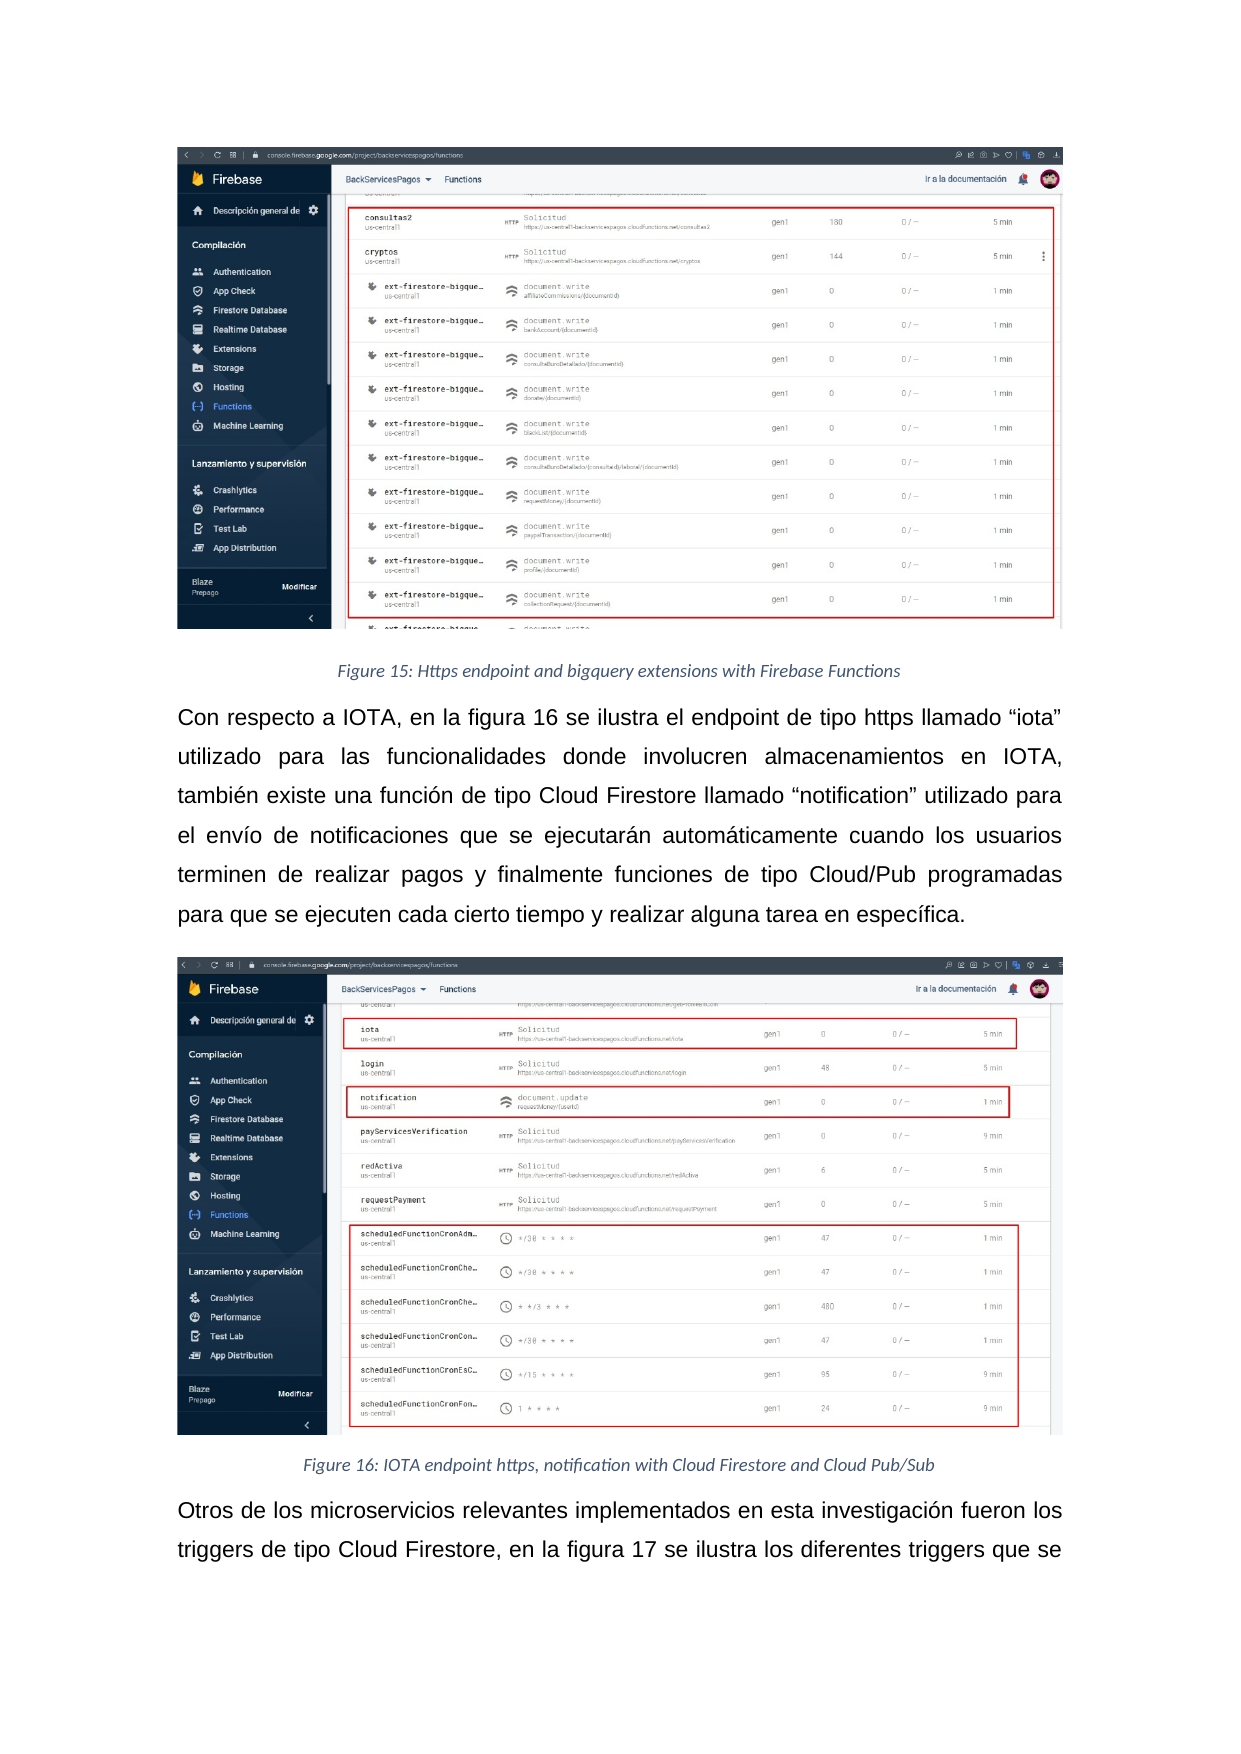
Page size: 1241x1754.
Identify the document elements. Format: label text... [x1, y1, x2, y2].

text Con respecto a IOTA, en la figura 16 se ilustra el endpoint de tipo https llamado “iota” utilizado para las funcionalidades donde involucren almacenamientos en IOTA, también existe una función de tipo Cloud Firestore llamado “notification” utilizado para el envío de notificaciones que se ejecutarán automáticamente cuando los usuarios terminen de realizar pagos y finalmente funciones de tipo Cloud/Pub programadas para que se ejecuten cada cierto tiempo y realizar alguna tarea en específica. [177, 703, 1063, 927]
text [177, 1497, 1063, 1563]
text Figure 15: Https endpoint and bigquery extensions with Firebase Functions [177, 660, 1063, 683]
picture [177, 147, 1063, 629]
text Figure 16: IOTA endpoint https, notification with Cloud Firestore and Cloud Pub/Sub [177, 1453, 1063, 1476]
picture [177, 957, 1063, 1435]
